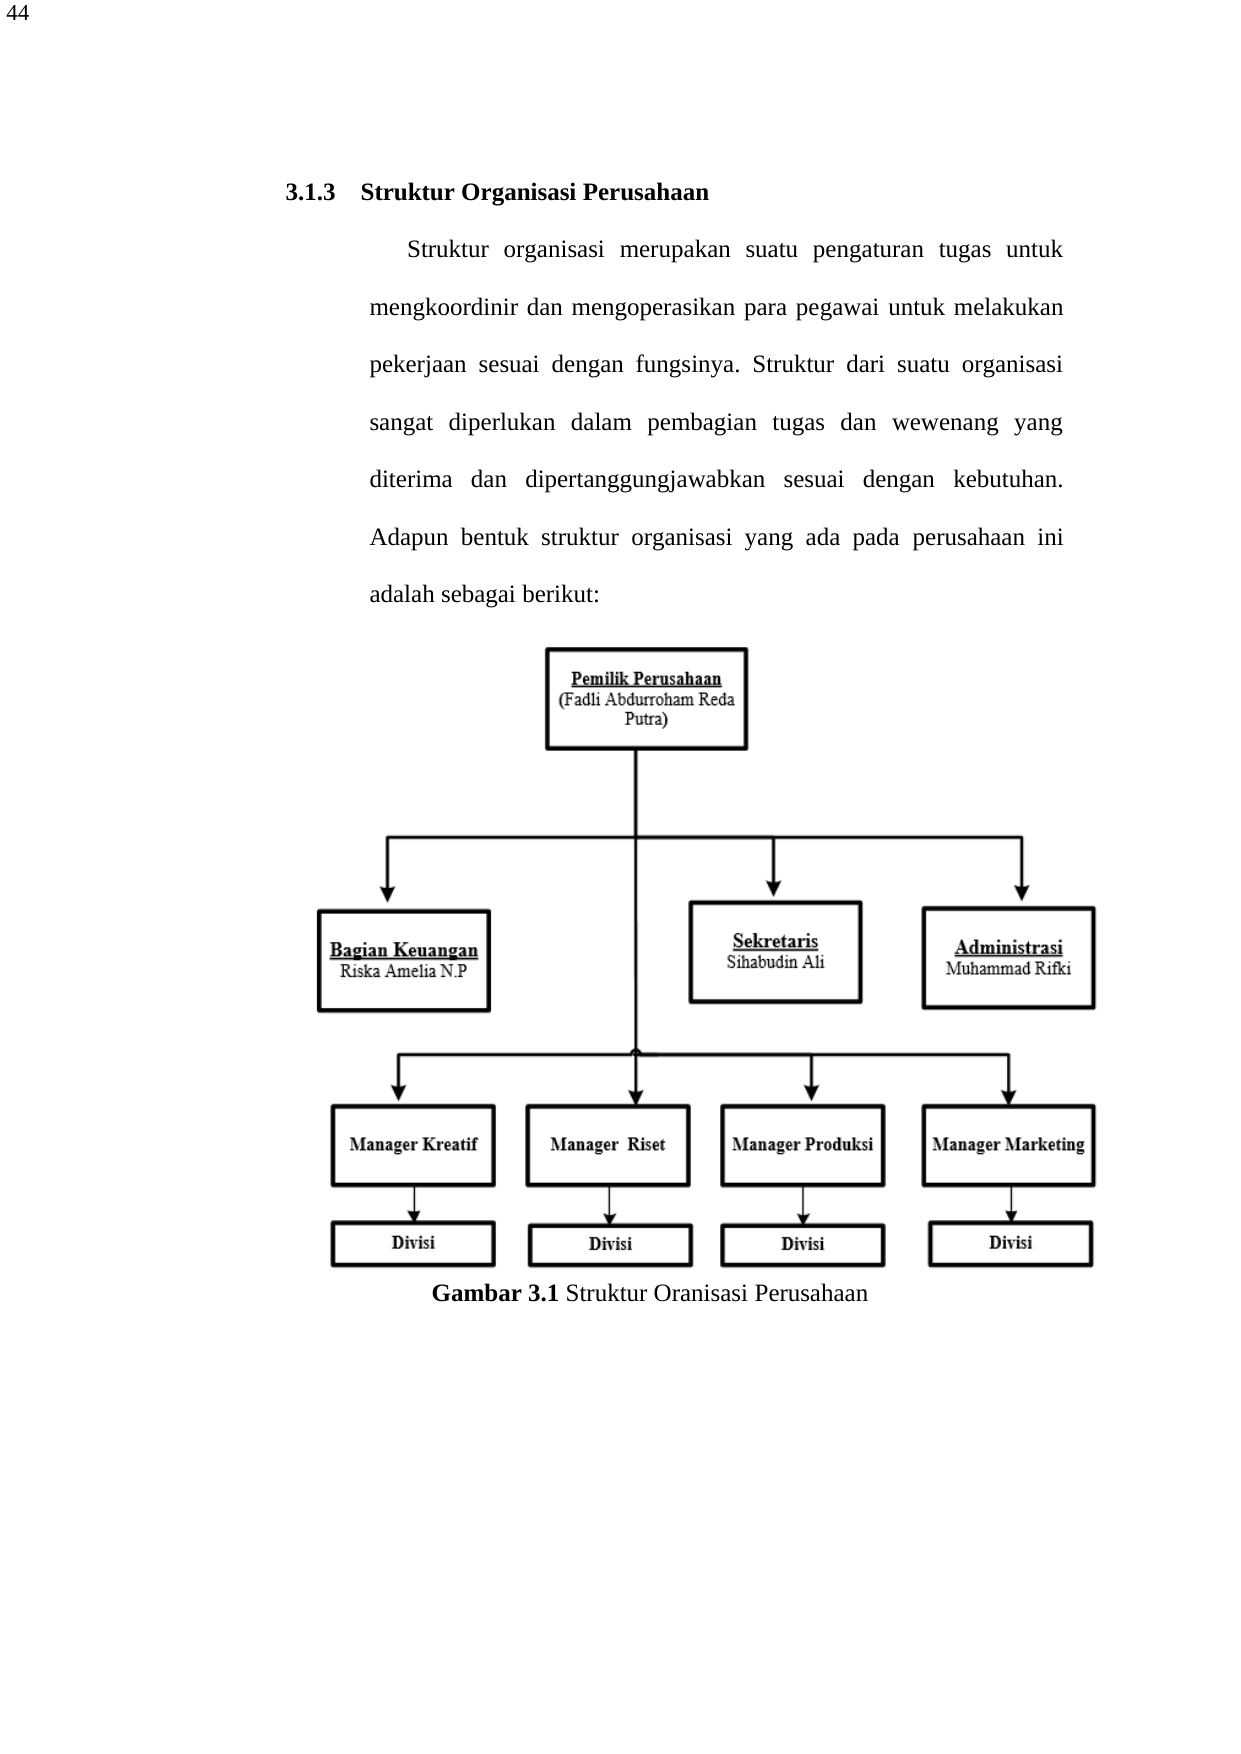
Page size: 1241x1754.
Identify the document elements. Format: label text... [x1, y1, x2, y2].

subtitle Struktur Organisasi Perusahaan [285, 177, 1209, 206]
text Gambar 3.1 Struktur Oranisasi Perusahaan [298, 1278, 1001, 1307]
picture [295, 637, 1104, 1276]
text Struktur organisasi merupakan suatu pengaturan tugas untuk mengkoordinir dan mengoperasikan para pegawai untuk melakukan pekerjaan sesuai dengan fungsinya. Struktur dari suatu organisasi sangat diperlukan dalam pembagian tugas dan wewenang yang diterima dan dipertanggungjawabkan sesuai dengan kebutuhan. Adapun bentuk struktur organisasi yang ada pada perusahaan ini adalah sebagai berikut: [369, 234, 1063, 608]
